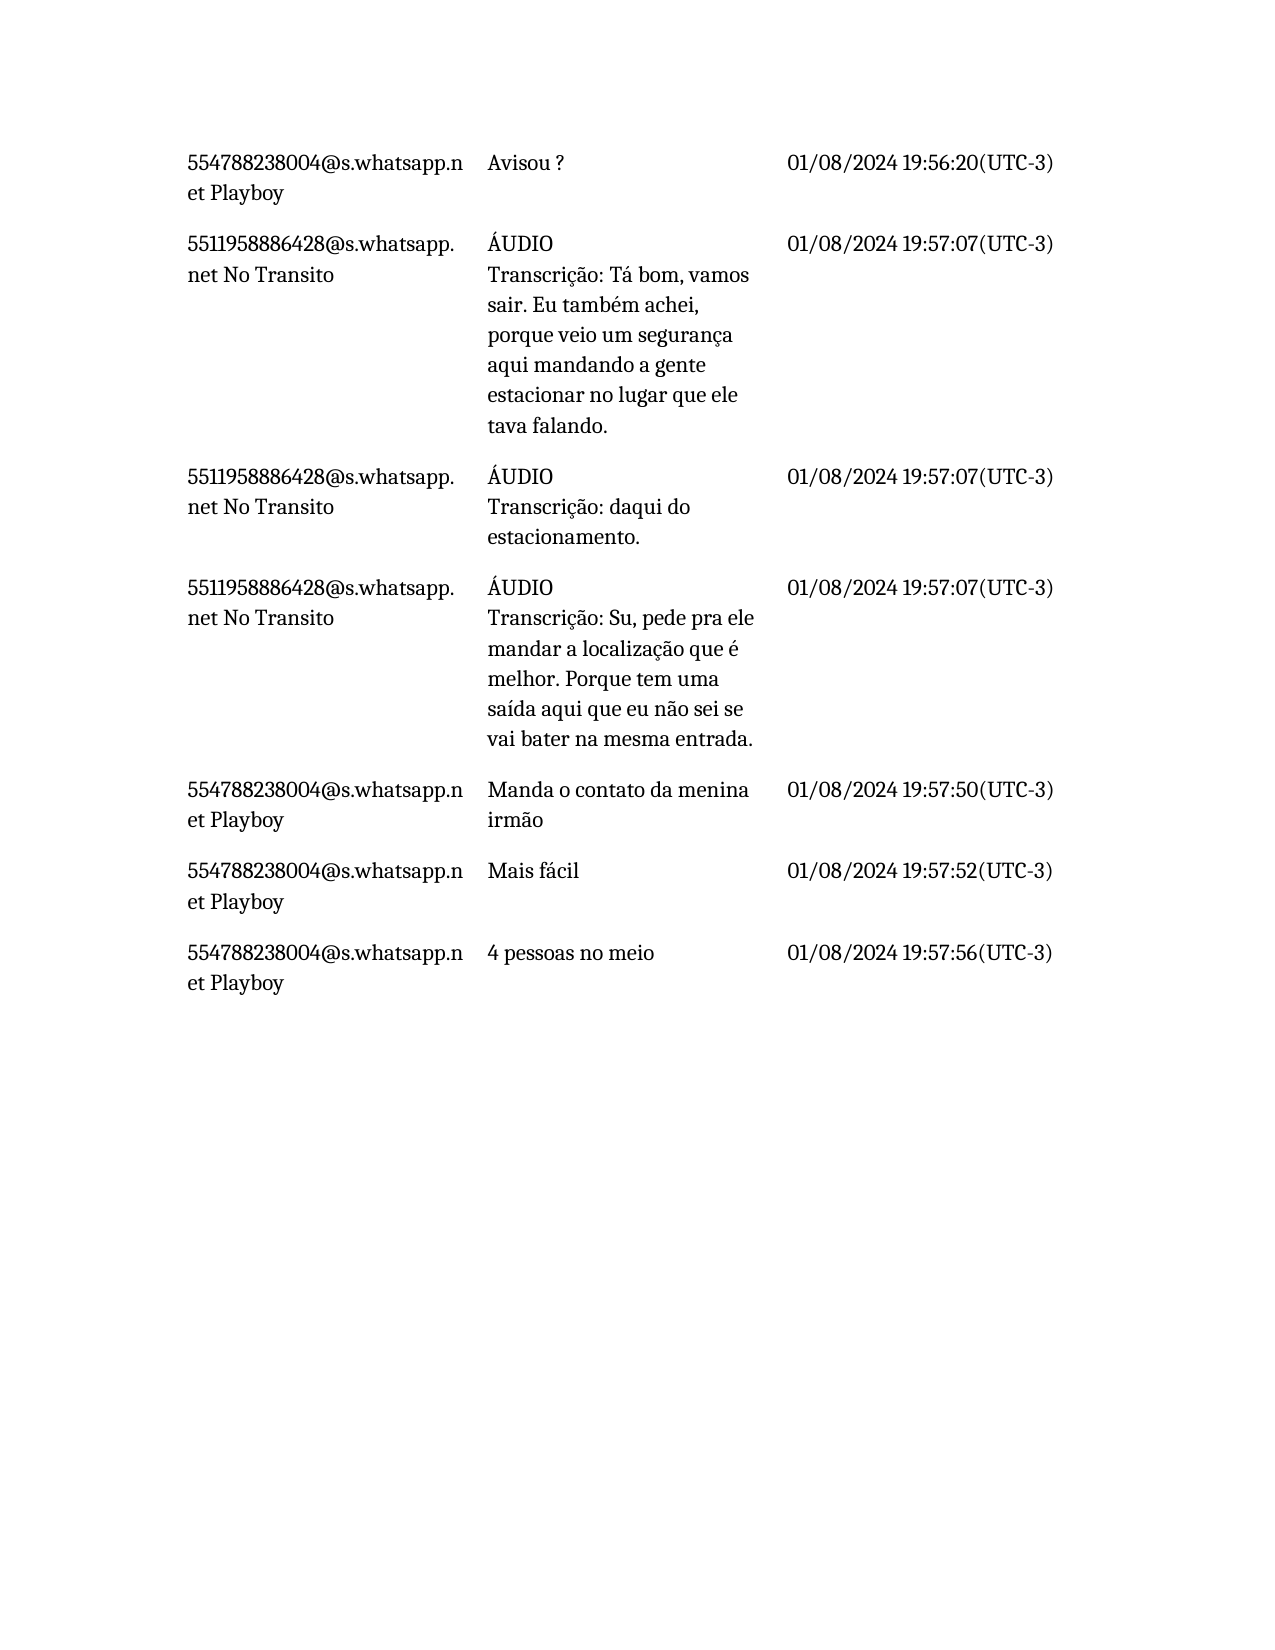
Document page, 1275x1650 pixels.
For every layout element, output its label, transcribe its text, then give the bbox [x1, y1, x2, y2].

table_cell 01/08/2024 19:57:56(UTC-3) [776, 940, 1076, 1021]
table_cell Mais fácil [476, 858, 776, 939]
table_cell 5511958886428@s.whatsapp.net No Transito [176, 575, 476, 777]
table_cell 5511958886428@s.whatsapp.net No Transito [176, 231, 476, 463]
table_cell 01/08/2024 19:57:50(UTC-3) [776, 777, 1076, 858]
table_cell Avisou ? [476, 150, 776, 231]
table_cell 01/08/2024 19:57:52(UTC-3) [776, 858, 1076, 939]
table_cell 01/08/2024 19:57:07(UTC-3) [776, 464, 1076, 575]
table_cell ÁUDIO Transcrição: Tá bom, vamos sair. Eu também achei, porque veio um segurança aqui mandando a gente estacionar no lugar que ele tava falando. [476, 231, 776, 463]
table_cell 01/08/2024 19:56:20(UTC-3) [776, 150, 1076, 231]
table_cell 554788238004@s.whatsapp.net Playboy [176, 940, 476, 1021]
table_cell 5511958886428@s.whatsapp.net No Transito [176, 464, 476, 575]
table_cell 554788238004@s.whatsapp.net Playboy [176, 777, 476, 858]
table_cell 4 pessoas no meio [476, 940, 776, 1021]
table_cell ÁUDIO Transcrição: Su, pede pra ele mandar a localização que é melhor. Porque tem uma saída aqui que eu não sei se vai bater na mesma entrada. [476, 575, 776, 777]
table_cell ÁUDIO Transcrição: daqui do estacionamento. [476, 464, 776, 575]
table_cell 01/08/2024 19:57:07(UTC-3) [776, 231, 1076, 463]
table_cell 554788238004@s.whatsapp.net Playboy [176, 150, 476, 231]
table_cell 554788238004@s.whatsapp.net Playboy [176, 858, 476, 939]
table_cell 01/08/2024 19:57:07(UTC-3) [776, 575, 1076, 777]
table_cell Manda o contato da menina irmão [476, 777, 776, 858]
